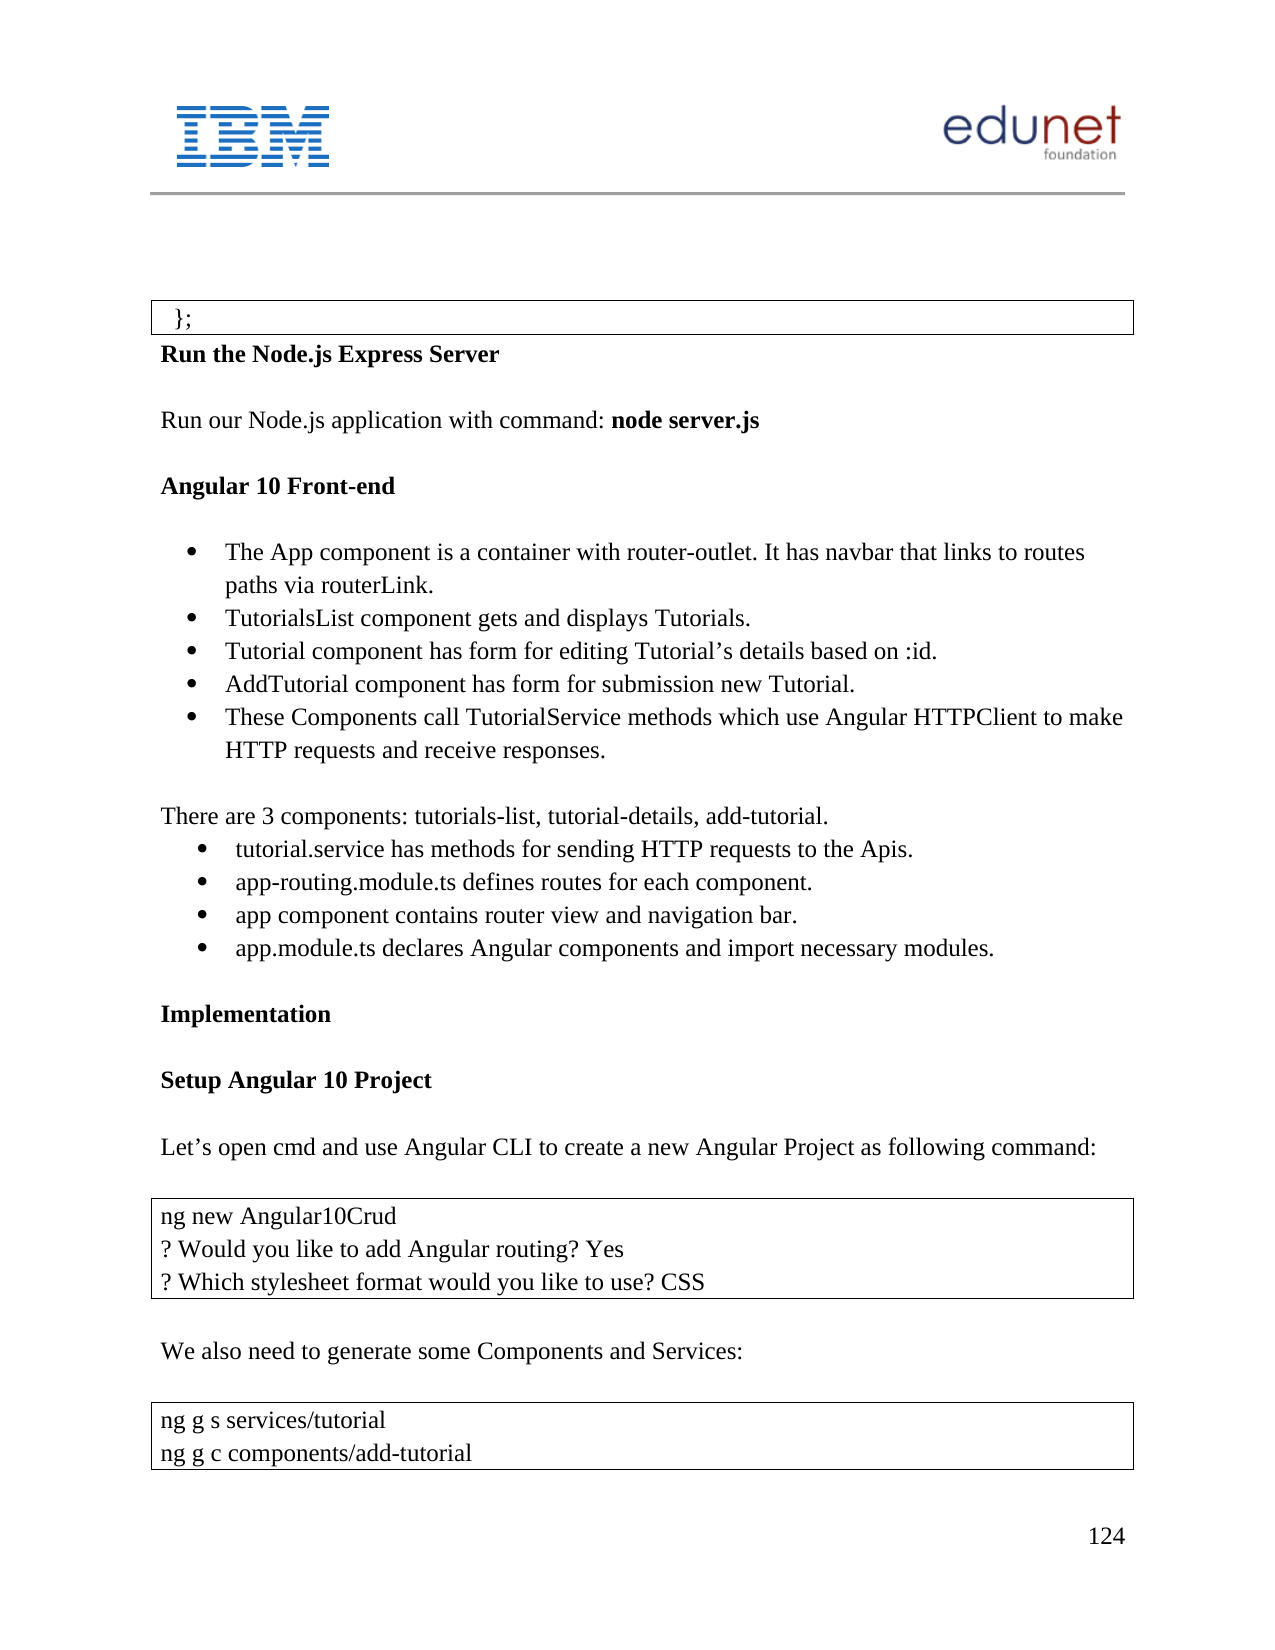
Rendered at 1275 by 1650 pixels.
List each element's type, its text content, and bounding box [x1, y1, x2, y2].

text Angular 10 Front-end [160, 471, 1125, 500]
list app-routing.module.ts defines routes for each component. [198, 867, 1125, 896]
text ng new Angular10Crud [152, 1199, 1133, 1229]
text Run our Node.js application with command: node server.js [160, 405, 1125, 434]
text ng g s services/tutorial [152, 1403, 1133, 1434]
text ? Which stylesheet format would you like to use? CSS [152, 1264, 1133, 1298]
picture [941, 95, 1125, 167]
list The App component is a container with router-outlet. It has navbar that links to routes paths via routerLink. [187, 537, 1125, 599]
picture [176, 106, 329, 167]
list TutorialsList component gets and displays Tutorials. [187, 603, 1125, 632]
list tutorial.service has methods for sending HTTP requests to the Apis. [198, 834, 1125, 863]
text ng g c components/add-tutorial [152, 1435, 1133, 1469]
list AddTutorial component has form for submission new Tutorial. [187, 669, 1125, 698]
list app.module.ts declares Angular components and import necessary modules. [198, 933, 1125, 962]
text Let’s open cmd and use Angular CLI to create a new Angular Project as following command: [160, 1132, 1125, 1160]
text }; [152, 301, 1133, 334]
list Tutorial component has form for editing Tutorial’s details based on :id. [187, 636, 1125, 665]
list These Components call TutorialService methods which use Angular HTTPClient to make HTTP requests and receive responses. [187, 702, 1125, 764]
text ? Would you like to add Angular routing? Yes [152, 1231, 1133, 1262]
list app component contains router view and navigation bar. [198, 900, 1125, 929]
text Setup Angular 10 Project [160, 1066, 1125, 1094]
text We also need to generate some Components and Services: [160, 1336, 1125, 1365]
text Implementation [160, 999, 1125, 1028]
text There are 3 components: tutorials-list, tutorial-details, add-tutorial. [160, 801, 1125, 830]
text Run the Node.js Express Server [160, 339, 1125, 368]
